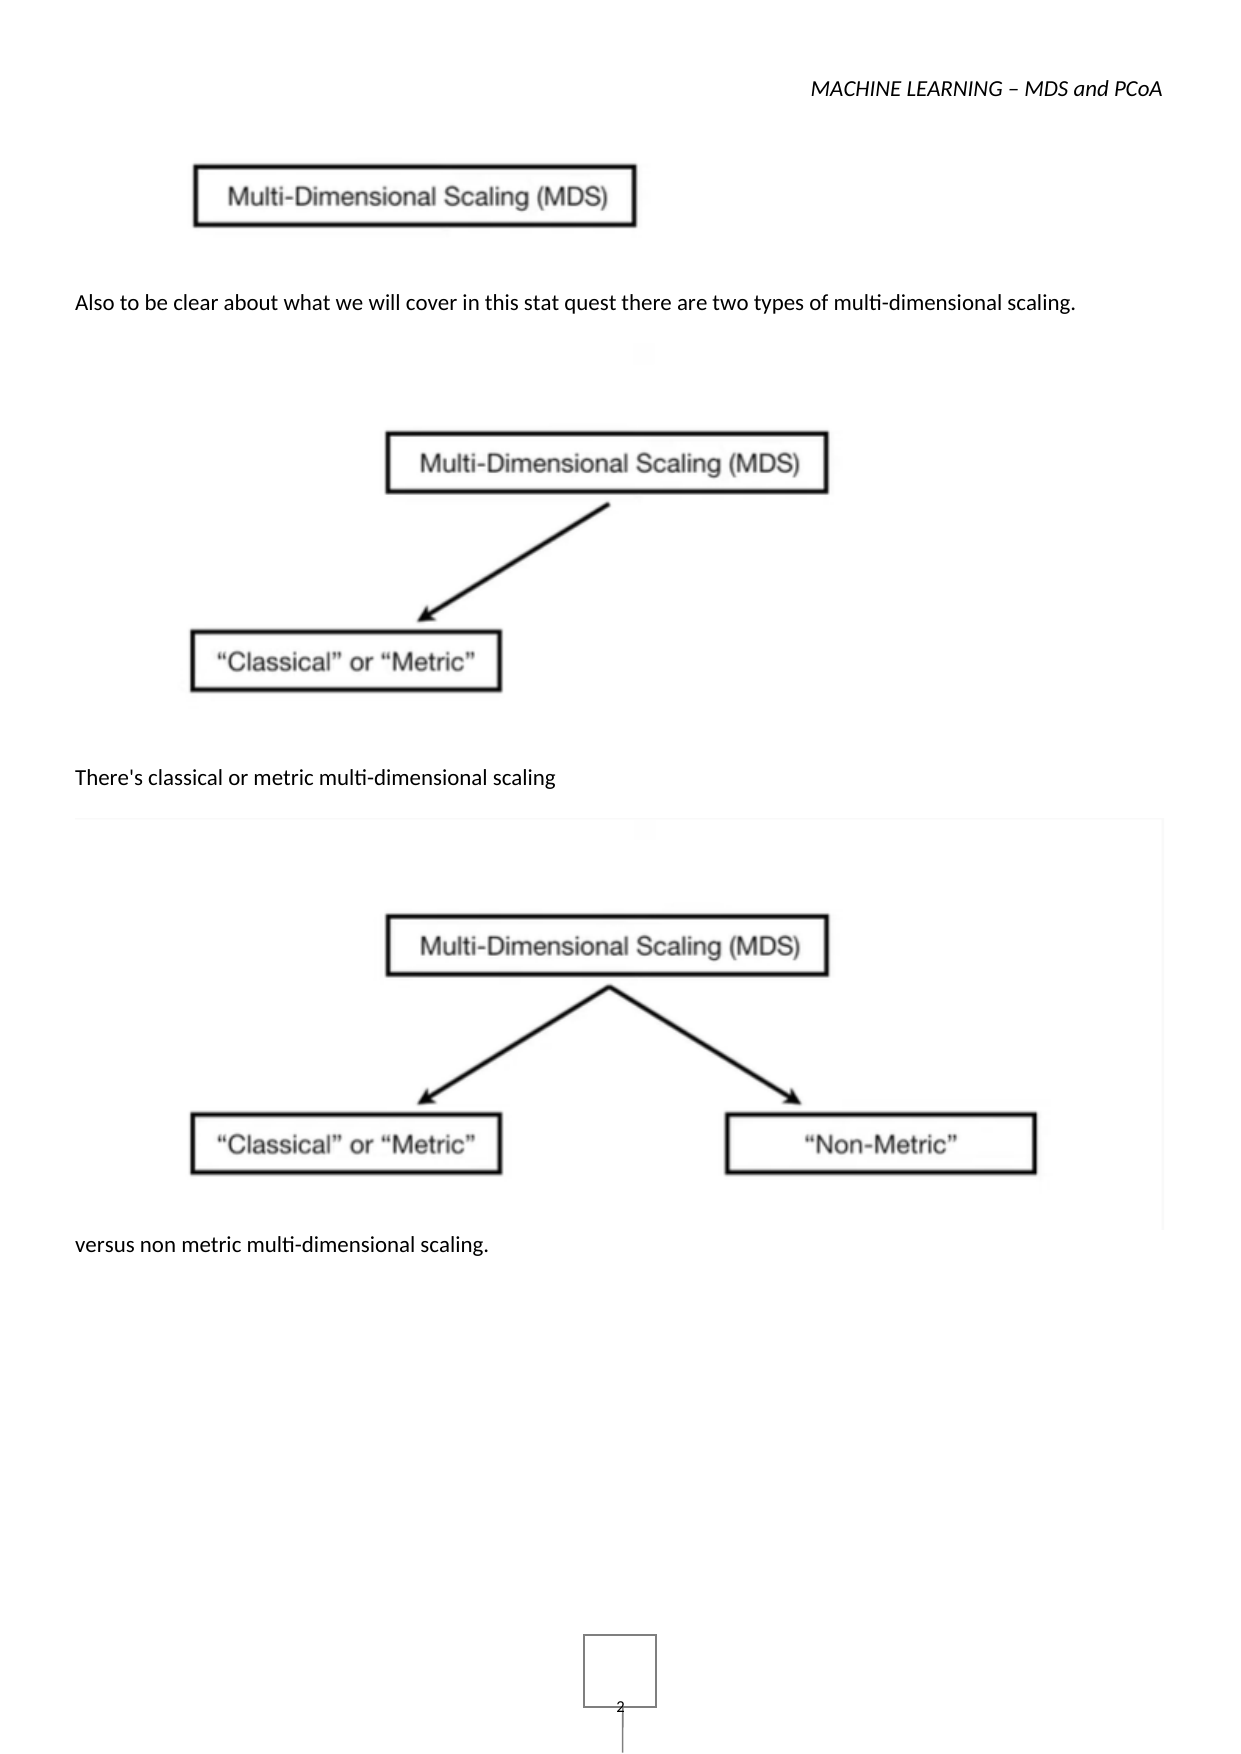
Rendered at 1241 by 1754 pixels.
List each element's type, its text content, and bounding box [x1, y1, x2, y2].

picture [75, 818, 1165, 1230]
text Also to be clear about what we will cover in this stat quest there are two types of multi-dimensional scaling. [75, 288, 1165, 316]
text versus non metric multi-dimensional scaling. [75, 1230, 1165, 1258]
picture [75, 101, 788, 288]
text There's classical or metric multi-dimensional scaling [75, 763, 1165, 791]
picture [75, 343, 1155, 763]
